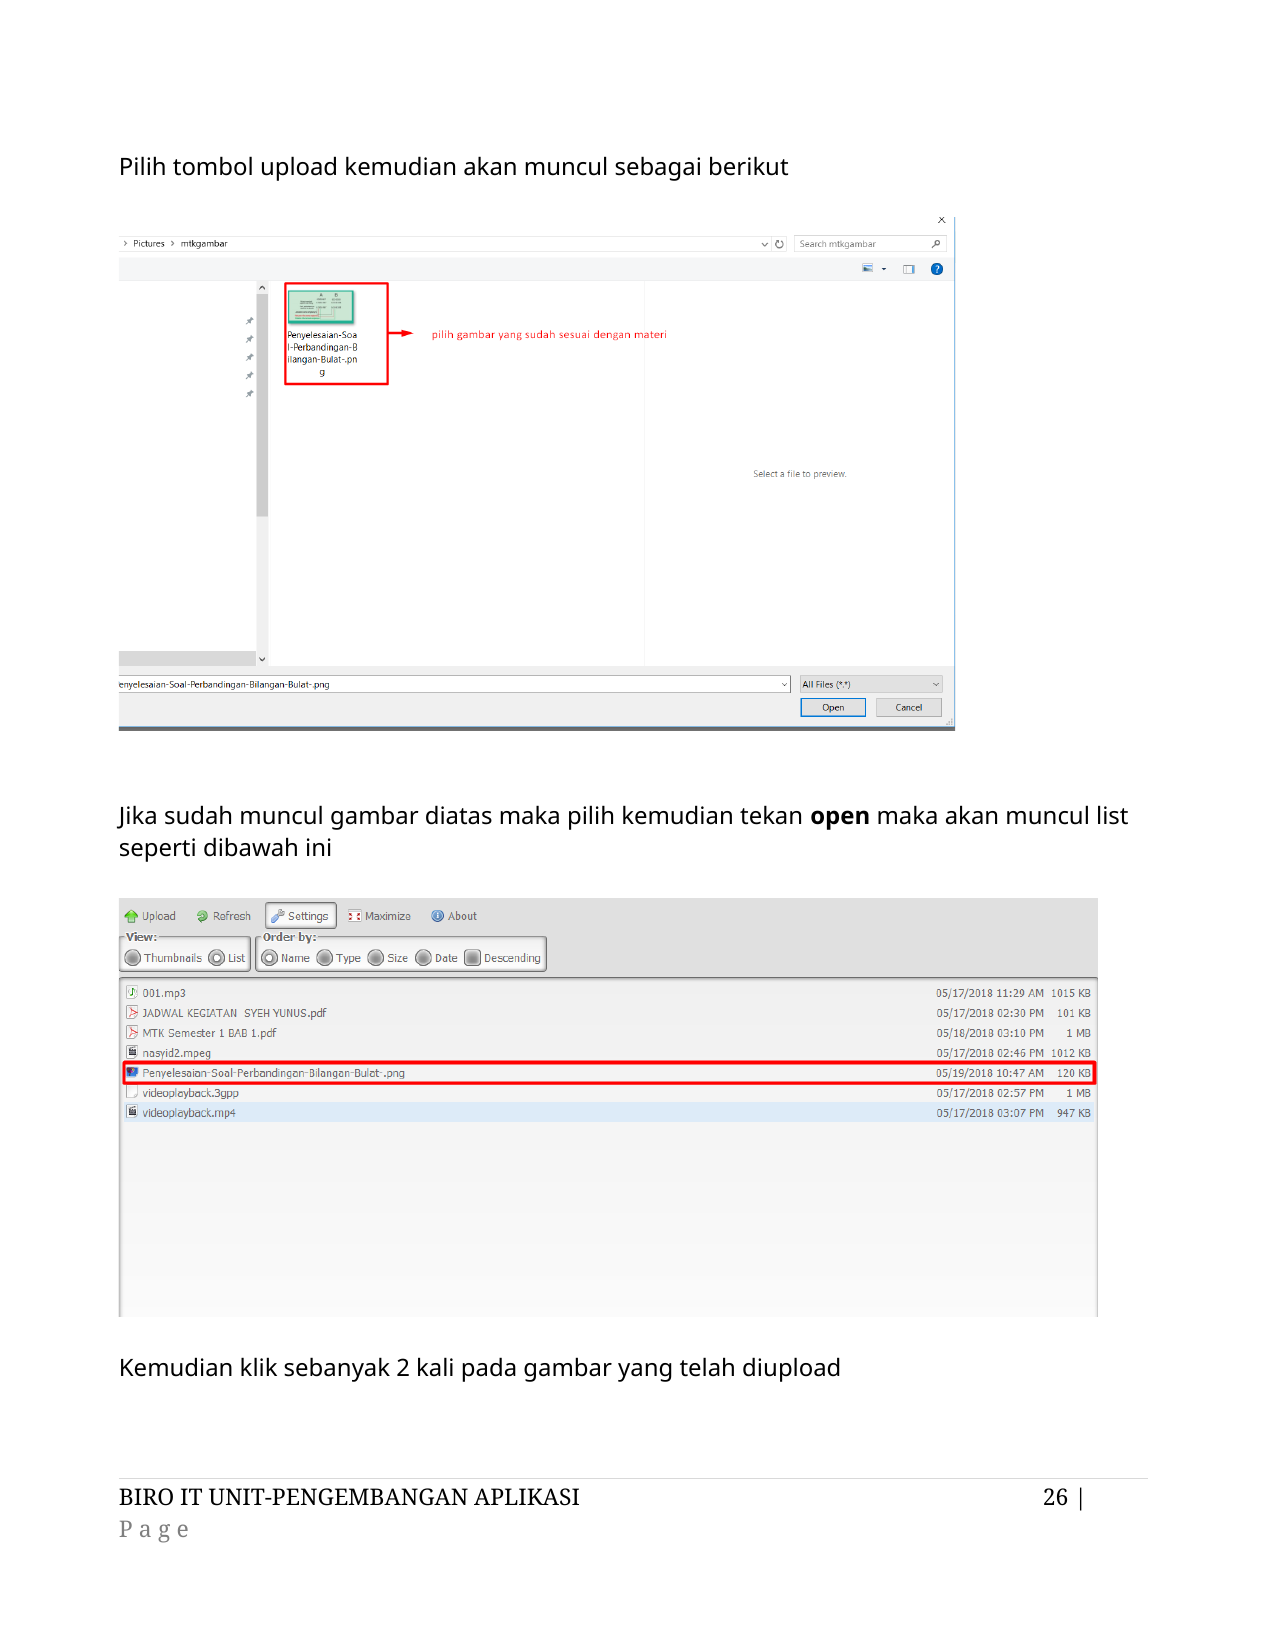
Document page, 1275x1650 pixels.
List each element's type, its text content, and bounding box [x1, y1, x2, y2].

picture [118, 898, 1098, 1317]
text Jika sudah muncul gambar diatas maka pilih kemudian tekan open maka akan muncul list seperti dibawah ini [119, 798, 1148, 864]
text Pilih tombol upload kemudian akan muncul sebagai berikut [119, 150, 1148, 183]
picture [118, 217, 956, 731]
text Kemudian klik sebanyak 2 kali pada gambar yang telah diupload [119, 1351, 1148, 1384]
